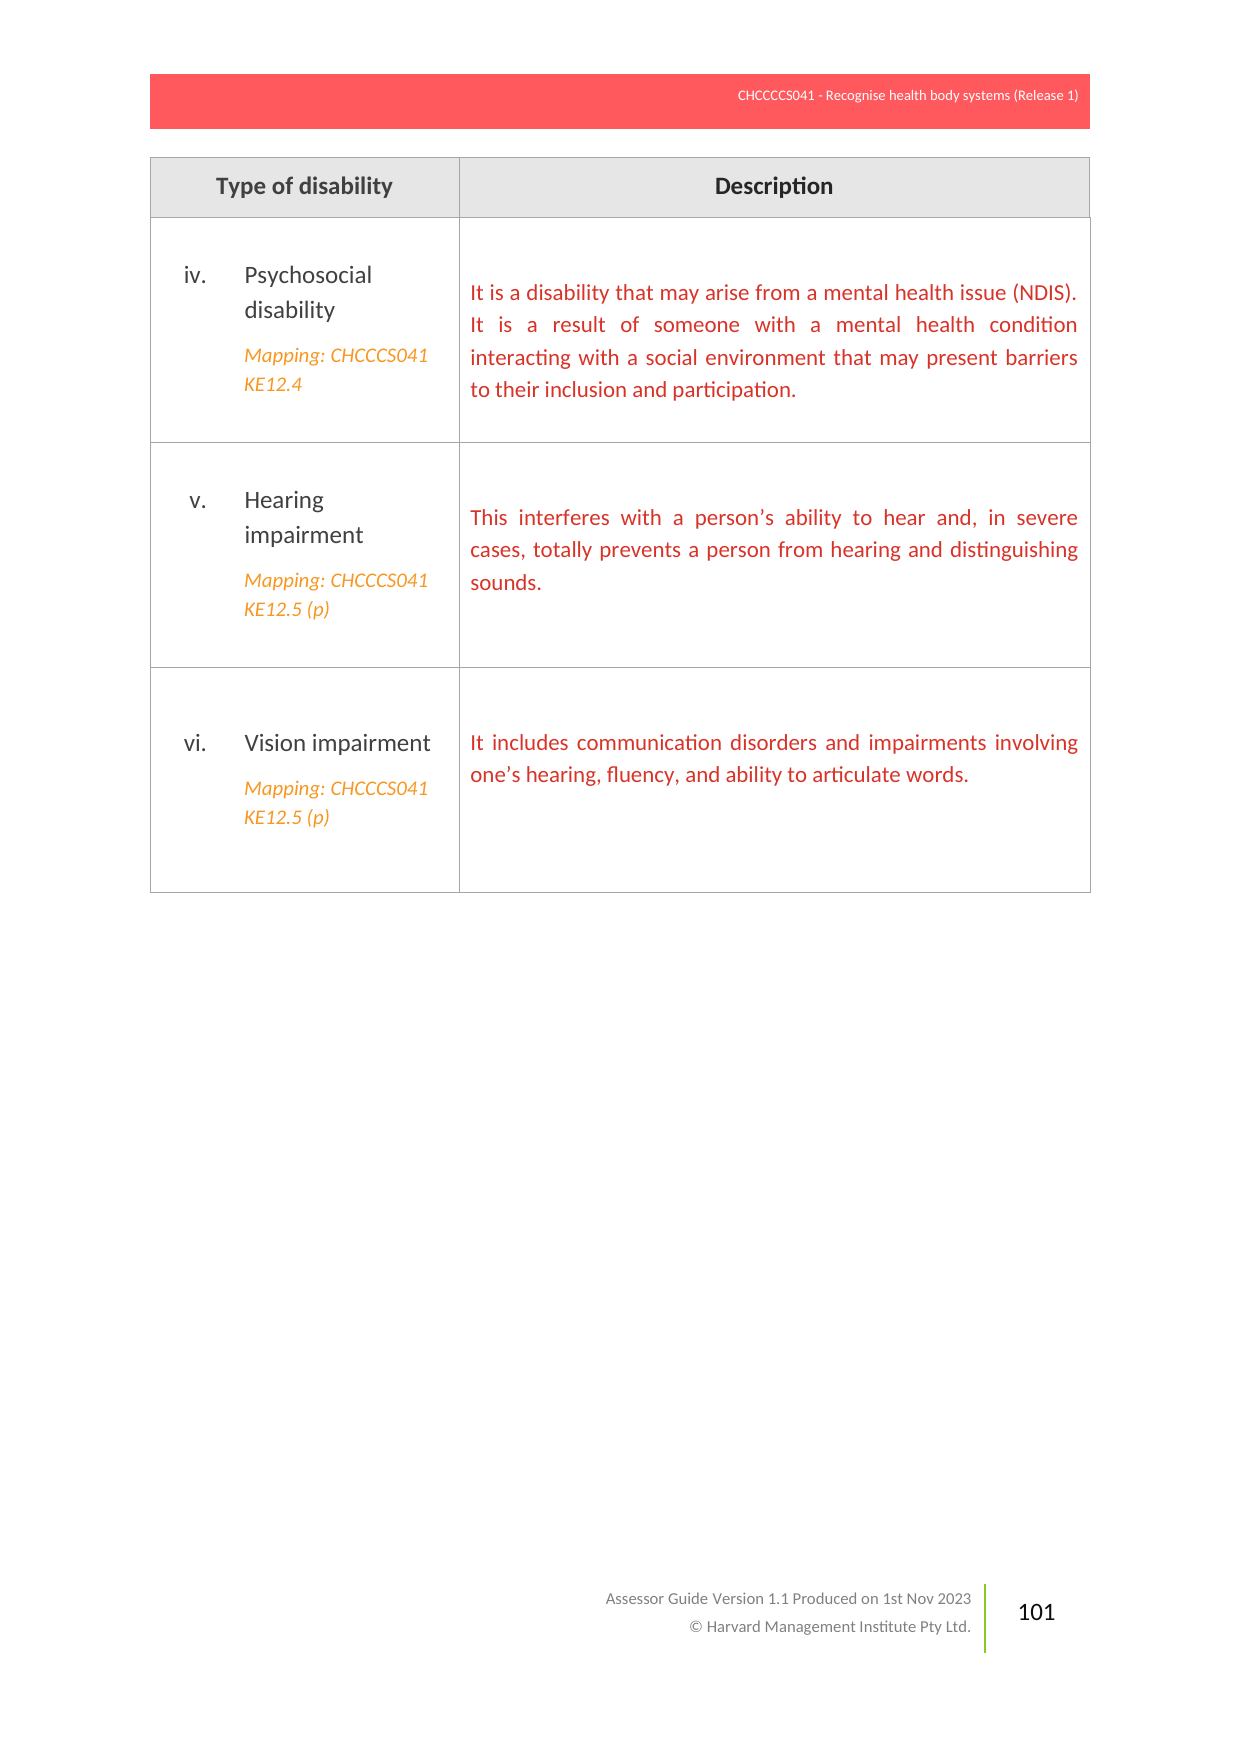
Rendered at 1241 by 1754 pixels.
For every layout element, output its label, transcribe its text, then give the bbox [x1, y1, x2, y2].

table_cell Hearing impairment Mapping: CHCCCS041 KE12.5 (p) [151, 443, 459, 667]
table_cell This interferes with a person’s ability to hear and, in severe cases, totally prevents a person from hearing and distinguishing sounds. [460, 443, 1090, 667]
table_header Description [460, 158, 1089, 217]
table_cell Psychosocial disability Mapping: CHCCCS041 KE12.4 [151, 218, 459, 442]
table_cell Vision impairment Mapping: CHCCCS041 KE12.5 (p) [151, 668, 459, 892]
table_cell It is a disability that may arise from a mental health issue (NDIS). It is a result of someone with a mental health condition interacting with a social environment that may present barriers to their inclusion and participation. [460, 218, 1090, 442]
table_header Type of disability [151, 158, 459, 217]
table_cell It includes communication disorders and impairments involving one’s hearing, fluency, and ability to articulate words. [460, 668, 1090, 892]
